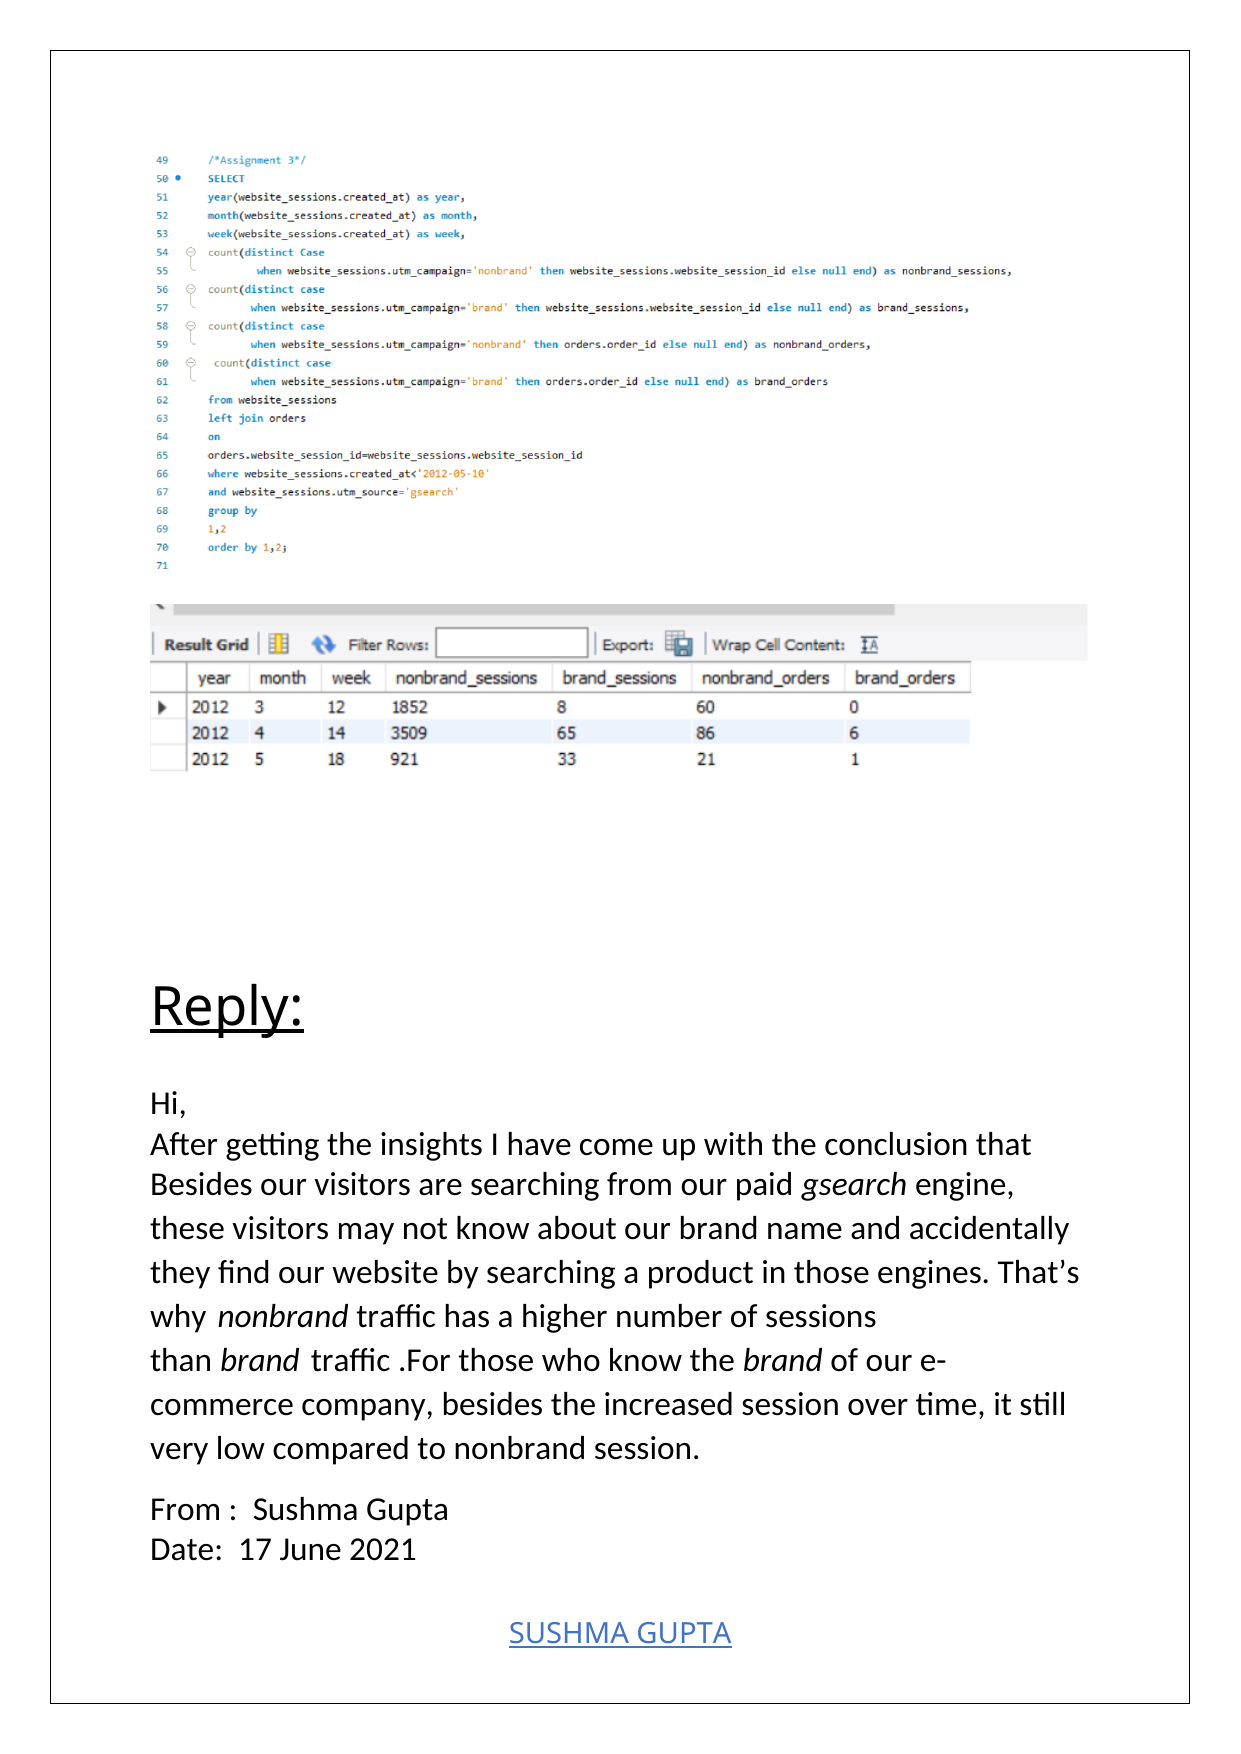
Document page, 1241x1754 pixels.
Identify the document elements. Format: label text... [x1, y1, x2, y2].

picture [150, 604, 1088, 792]
text From : Sushma Gupta [150, 1488, 1090, 1528]
text Reply: [150, 967, 1090, 1041]
text Date: 17 June 2021 [150, 1528, 1090, 1569]
picture [150, 150, 1030, 577]
text After getting the insights I have come up with the conclusion that [150, 1122, 1090, 1163]
text Besides our visitors are searching from our paid gsearch engine, these visitors may not know about our brand name and accidentally they find our website by searching a product in those engines. That’s why nonbrand traffic has a higher number of sessions than brand traffic .For those who know the brand of our e-commerce company, besides the increased session over time, it still very low compared to nonbrand session. [150, 1163, 1090, 1468]
text Hi, [150, 1082, 1090, 1122]
